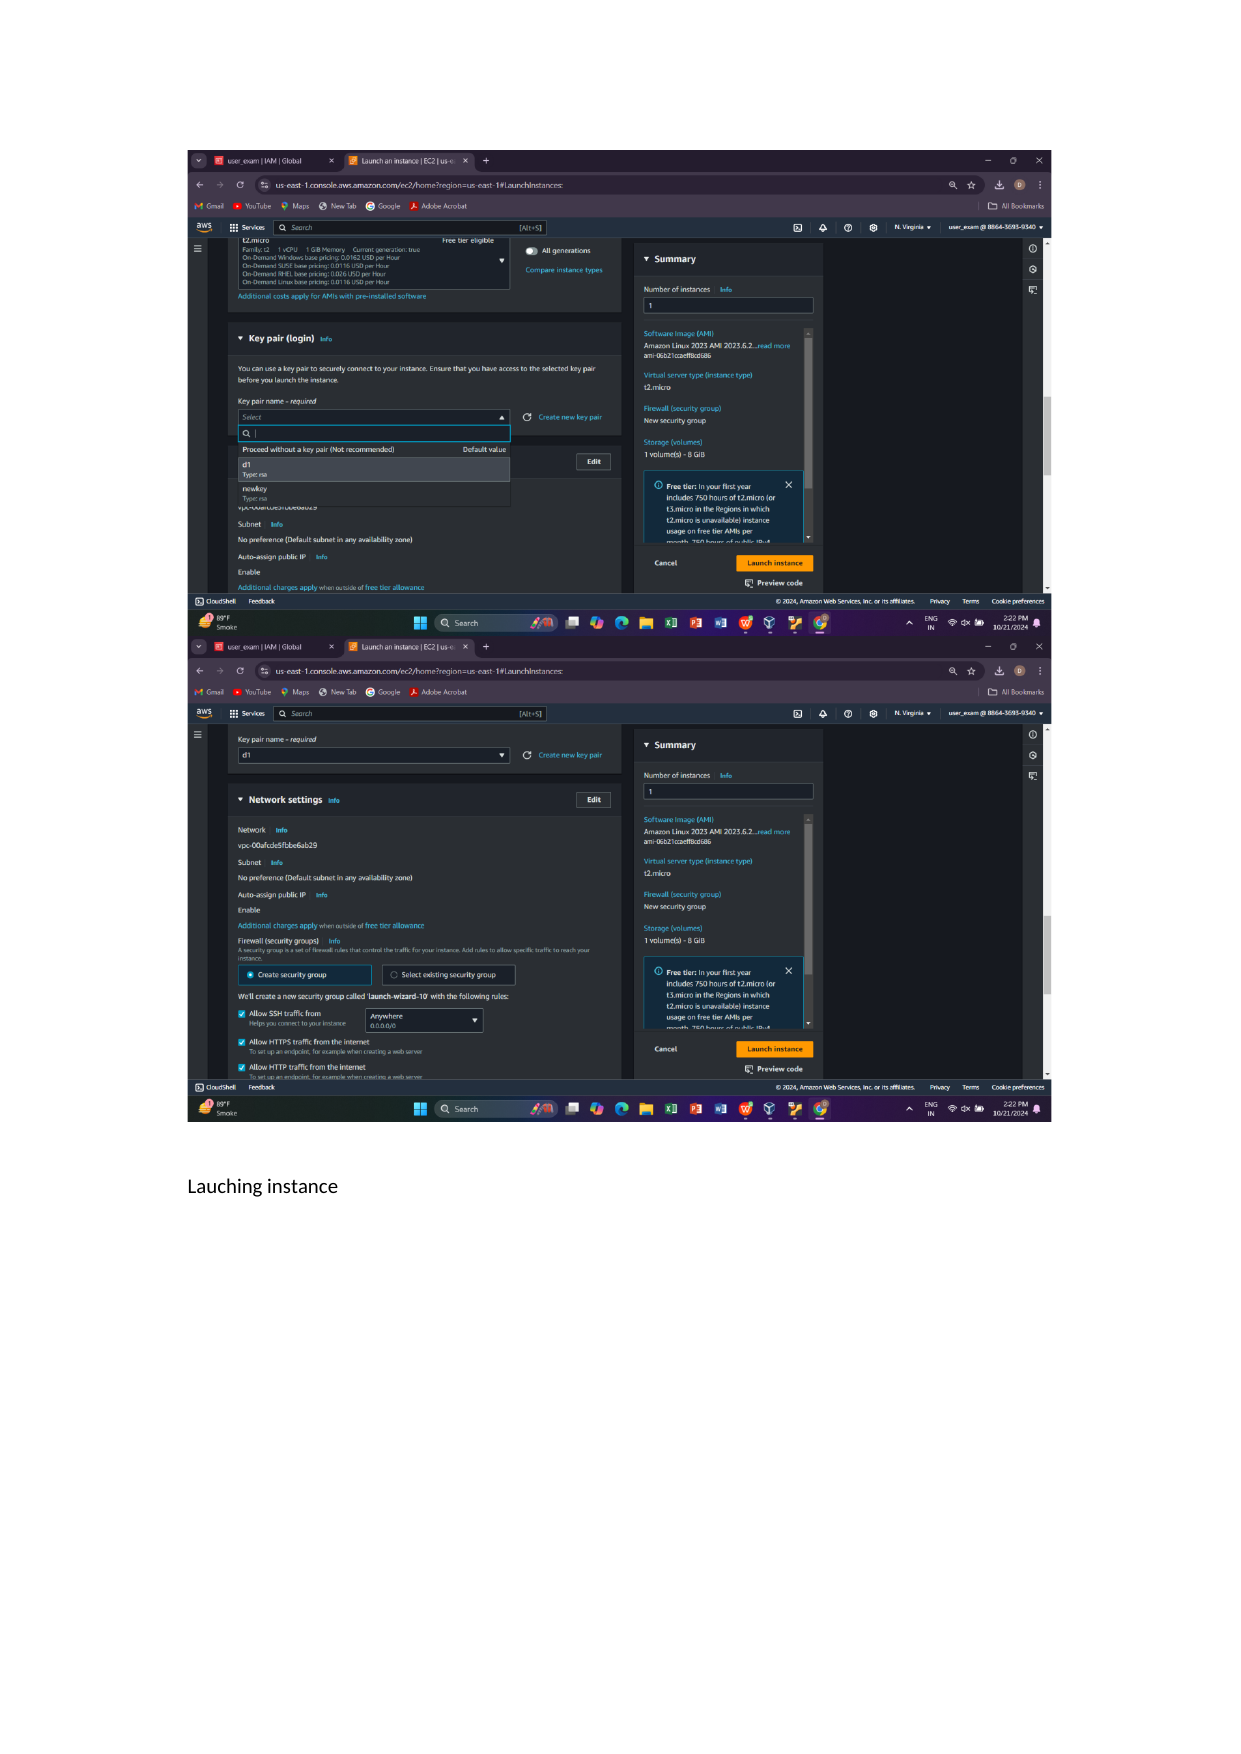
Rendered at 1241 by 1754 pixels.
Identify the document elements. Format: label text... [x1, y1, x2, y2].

picture [187, 150, 1052, 1122]
text Lauching instance [187, 1173, 1053, 1198]
